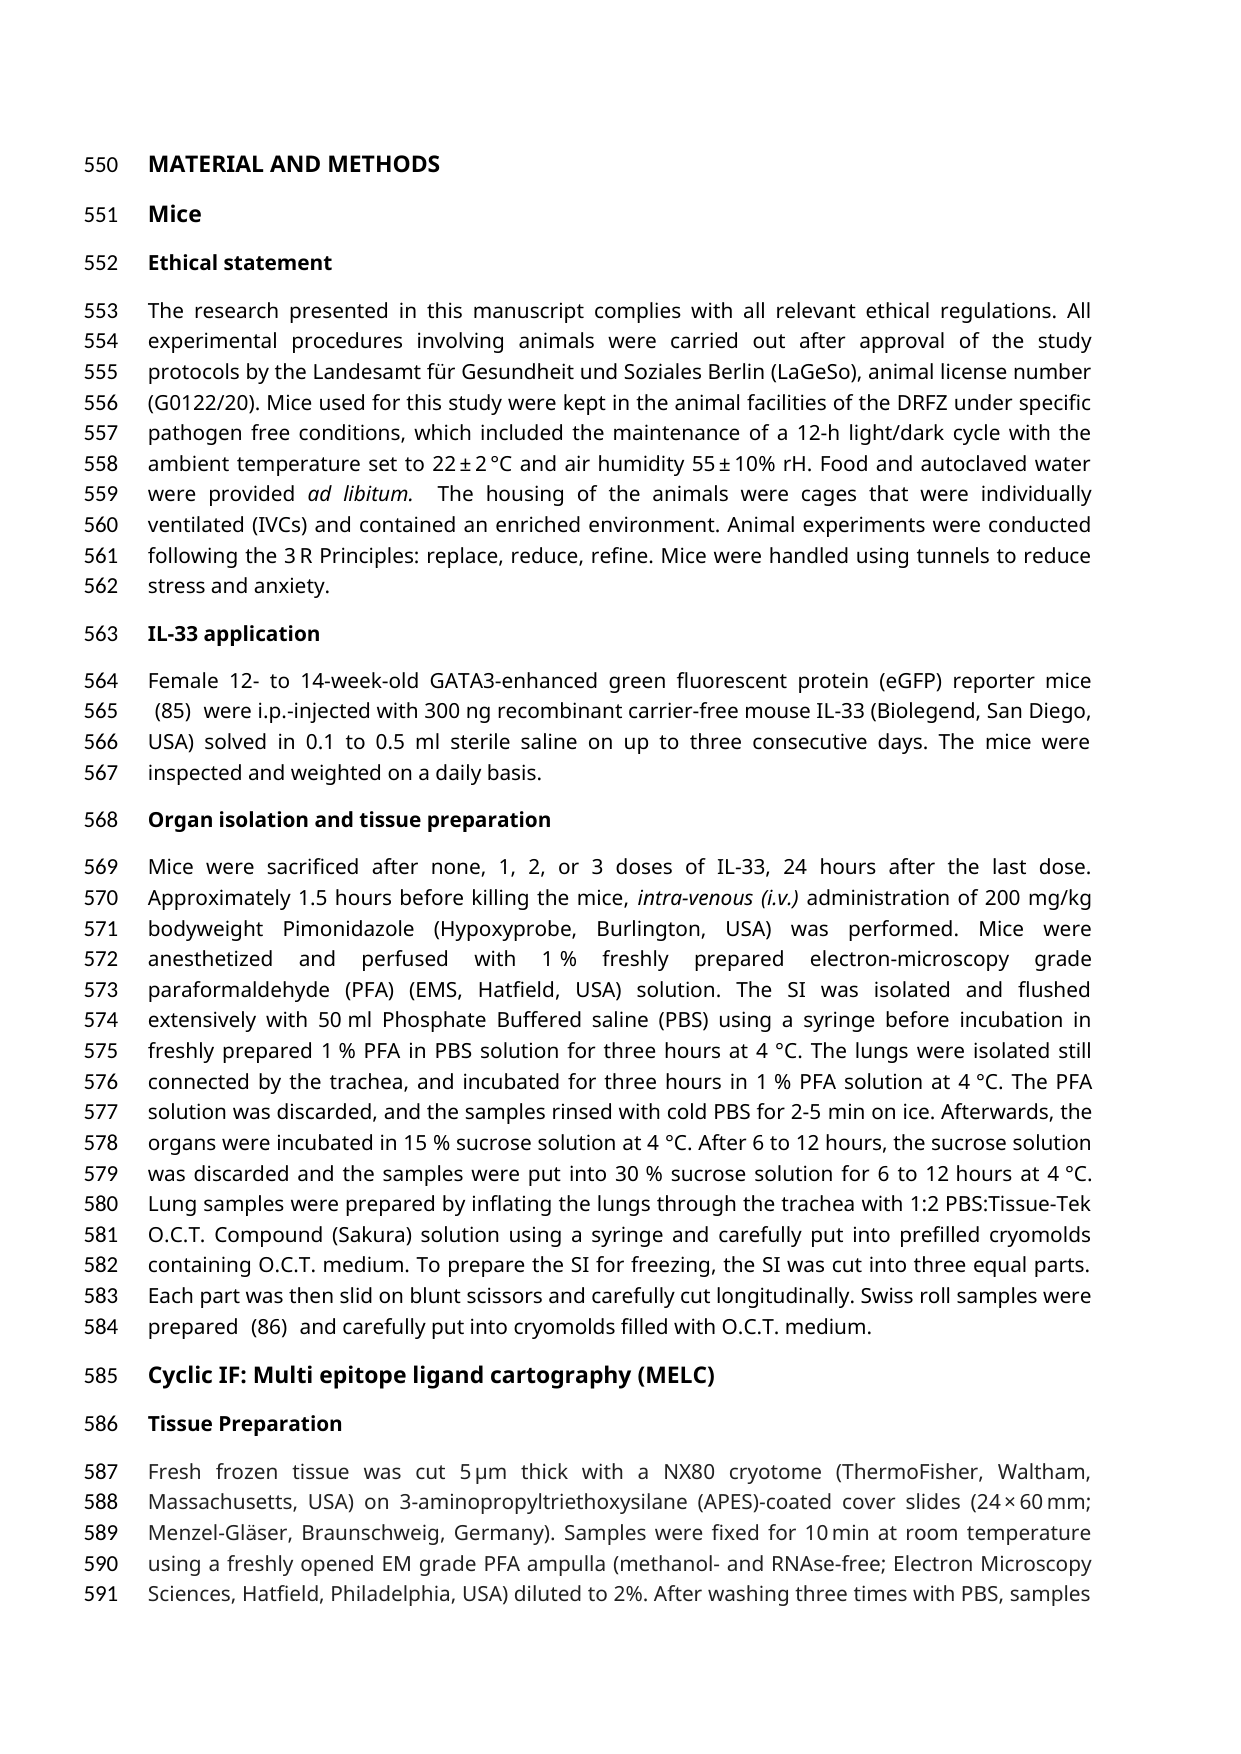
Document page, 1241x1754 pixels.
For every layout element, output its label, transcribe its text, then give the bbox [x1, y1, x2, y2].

text Female 12- to 14-week-old GATA3-enhanced green fluorescent protein (eGFP) reporter mice were i.p.-injected with 300 ng recombinant carrier-free mouse IL-33 (Biolegend, San Diego, USA) solved in 0.1 to 0.5 ml sterile saline on up to three consecutive days. The mice were inspected and weighted on a daily basis. [148, 666, 1093, 786]
text MATERIAL AND METHODS [148, 148, 1093, 179]
text IL-33 application [148, 619, 1093, 647]
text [148, 1457, 1093, 1608]
text Tissue Preparation [148, 1409, 1093, 1438]
text Cyclic IF: Multi epitope ligand cartography (MELC) [148, 1359, 1093, 1390]
text Ethical statement [148, 248, 1093, 277]
text Mice were sacrificed after none, 1, 2, or 3 doses of IL-33, 24 hours after the last dose. Approximately 1.5 hours before killing the mice, intra-venous (i.v.) administration of 200 mg/kg bodyweight Pimonidazole (Hypoxyprobe, Burlington, USA) was performed. Mice were anesthetized and perfused with 1 % freshly prepared electron-microscopy grade paraformaldehyde (PFA) (EMS, Hatfield, USA) solution. The SI was isolated and flushed extensively with 50 ml Phosphate Buffered saline (PBS) using a syringe before incubation in freshly prepared 1 % PFA in PBS solution for three hours at 4 °C. The lungs were isolated still connected by the trachea, and incubated for three hours in 1 % PFA solution at 4 °C. The PFA solution was discarded, and the samples rinsed with cold PBS for 2-5 min on ice. Afterwards, the organs were incubated in 15 % sucrose solution at 4 °C. After 6 to 12 hours, the sucrose solution was discarded and the samples were put into 30 % sucrose solution for 6 to 12 hours at 4 °C. Lung samples were prepared by inflating the lungs through the trachea with 1:2 PBS:Tissue-Tek O.C.T. Compound (Sakura) solution using a syringe and carefully put into prefilled cryomolds containing O.C.T. medium. To prepare the SI for freezing, the SI was cut into three equal parts. Each part was then slid on blunt scissors and carefully cut longitudinally. Swiss roll samples were prepared and carefully put into cryomolds filled with O.C.T. medium. [148, 852, 1093, 1340]
text Mice [148, 198, 1093, 229]
text Organ isolation and tissue preparation [148, 805, 1093, 833]
text The research presented in this manuscript complies with all relevant ethical regulations. All experimental procedures involving animals were carried out after approval of the study protocols by the Landesamt für Gesundheit und Soziales Berlin (LaGeSo), animal license number (G0122/20). Mice used for this study were kept in the animal facilities of the DRFZ under specific pathogen free conditions, which included the maintenance of a 12-h light/dark cycle with the ambient temperature set to 22 ± 2 °C and air humidity 55 ± 10% rH. Food and autoclaved water were provided ad libitum. The housing of the animals were cages that were individually ventilated (IVCs) and contained an enriched environment. Animal experiments were conducted following the 3 R Principles: replace, reduce, refine. Mice were handled using tunnels to reduce stress and anxiety. [148, 296, 1093, 600]
